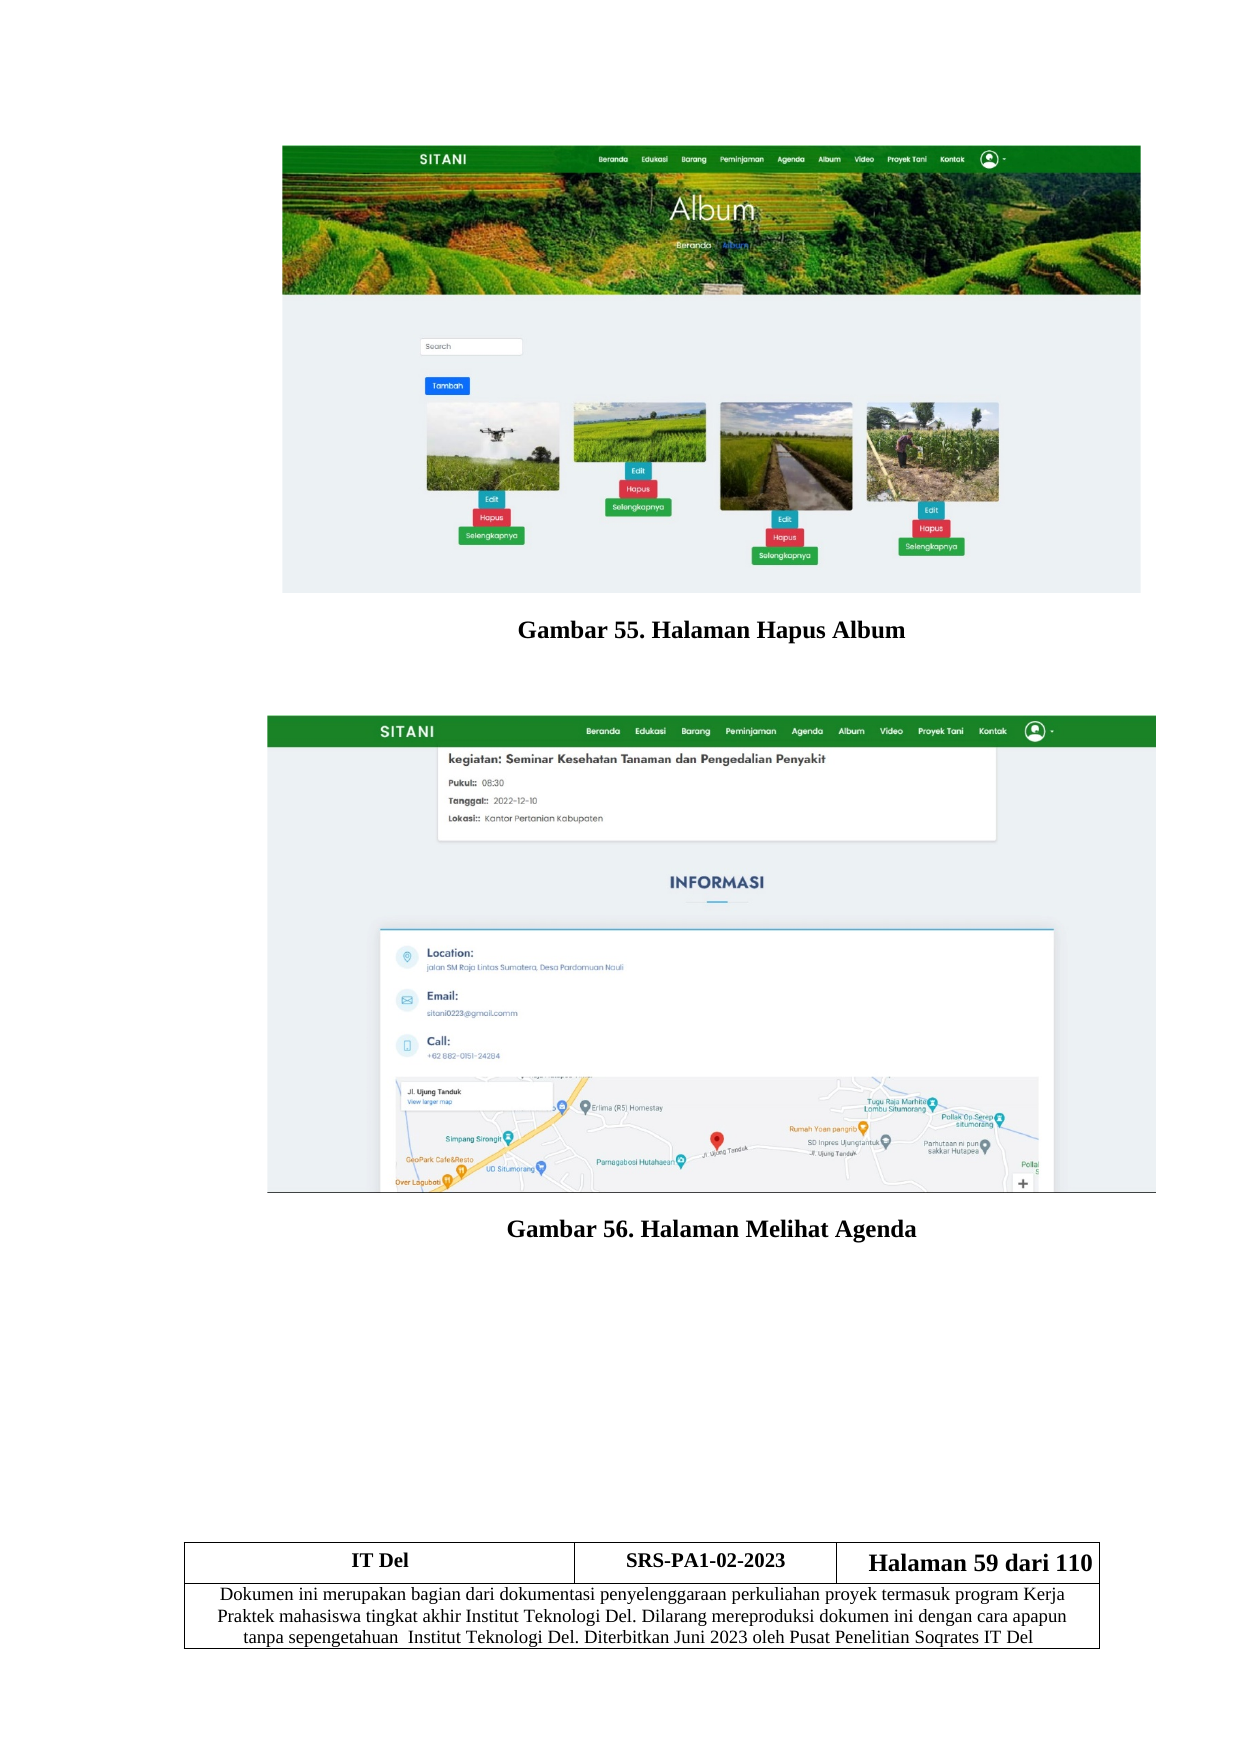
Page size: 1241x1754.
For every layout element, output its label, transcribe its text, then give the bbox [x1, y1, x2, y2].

subtitle Gambar 55. Halaman Hapus Album [262, 615, 1161, 643]
picture [267, 715, 1156, 1193]
subtitle Gambar 56. Halaman Melihat Agenda [262, 1214, 1161, 1243]
picture [282, 145, 1141, 593]
